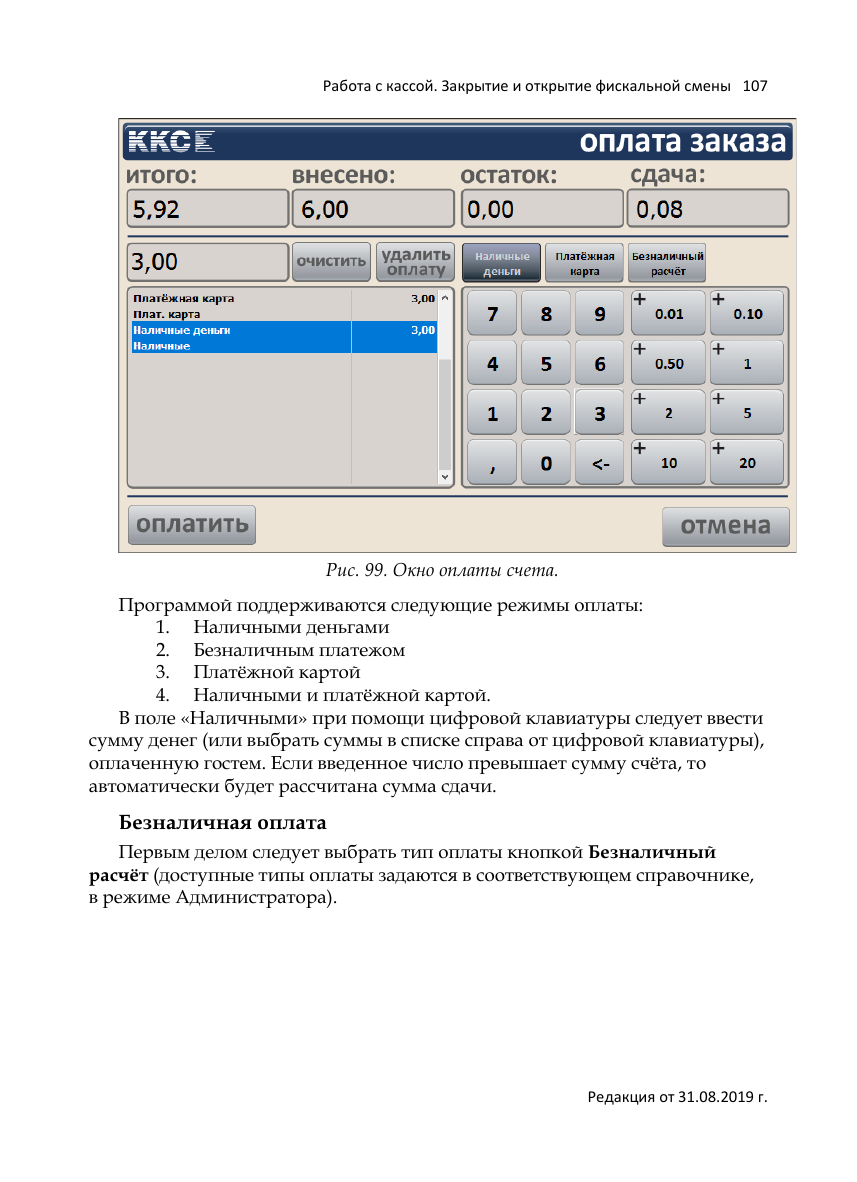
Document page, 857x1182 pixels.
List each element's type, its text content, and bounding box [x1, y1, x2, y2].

list Наличными деньгами [156, 616, 768, 639]
subtitle Безналичная оплата [89, 810, 768, 835]
picture [118, 118, 797, 553]
list Наличными и платёжной картой. [156, 684, 768, 707]
text В поле «Наличными» при помощи цифровой клавиатуры следует ввести сумму денег (или выбрать суммы в списке справа от цифровой клавиатуры), оплаченную гостем. Если введенное число превышает сумму счёта, то автоматически будет рассчитана сумма сдачи. [89, 707, 768, 797]
text Первым делом следует выбрать тип оплаты кнопкой Безналичный расчёт (доступные типы оплаты задаются в соответствующем справочнике, в режиме Администратора). [89, 841, 768, 909]
list Платёжной картой [156, 662, 768, 684]
text Программой поддерживаются следующие режимы оплаты: [89, 594, 768, 616]
list Безналичным платежом [156, 639, 768, 662]
